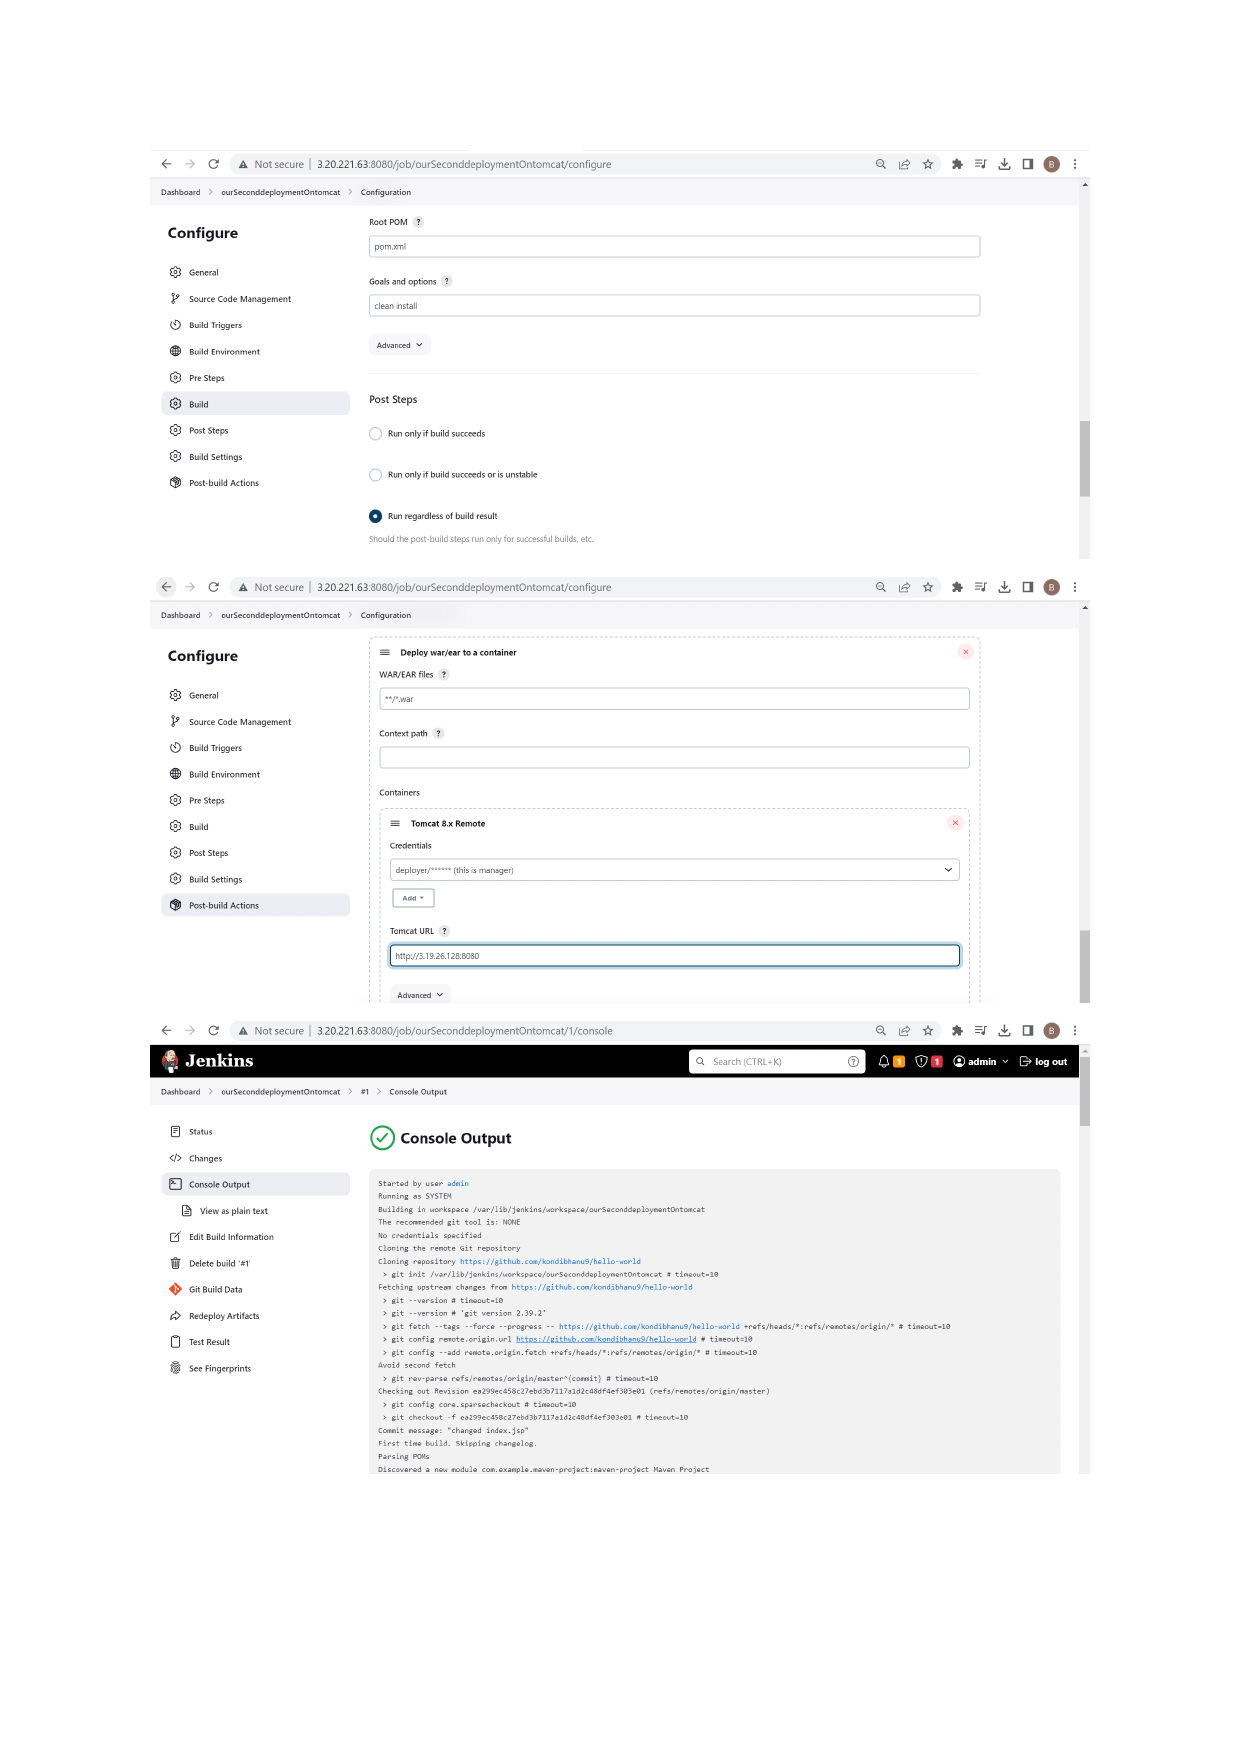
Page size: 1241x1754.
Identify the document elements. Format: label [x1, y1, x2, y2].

picture [150, 1021, 1091, 1474]
picture [150, 150, 1091, 559]
picture [150, 577, 1091, 1003]
